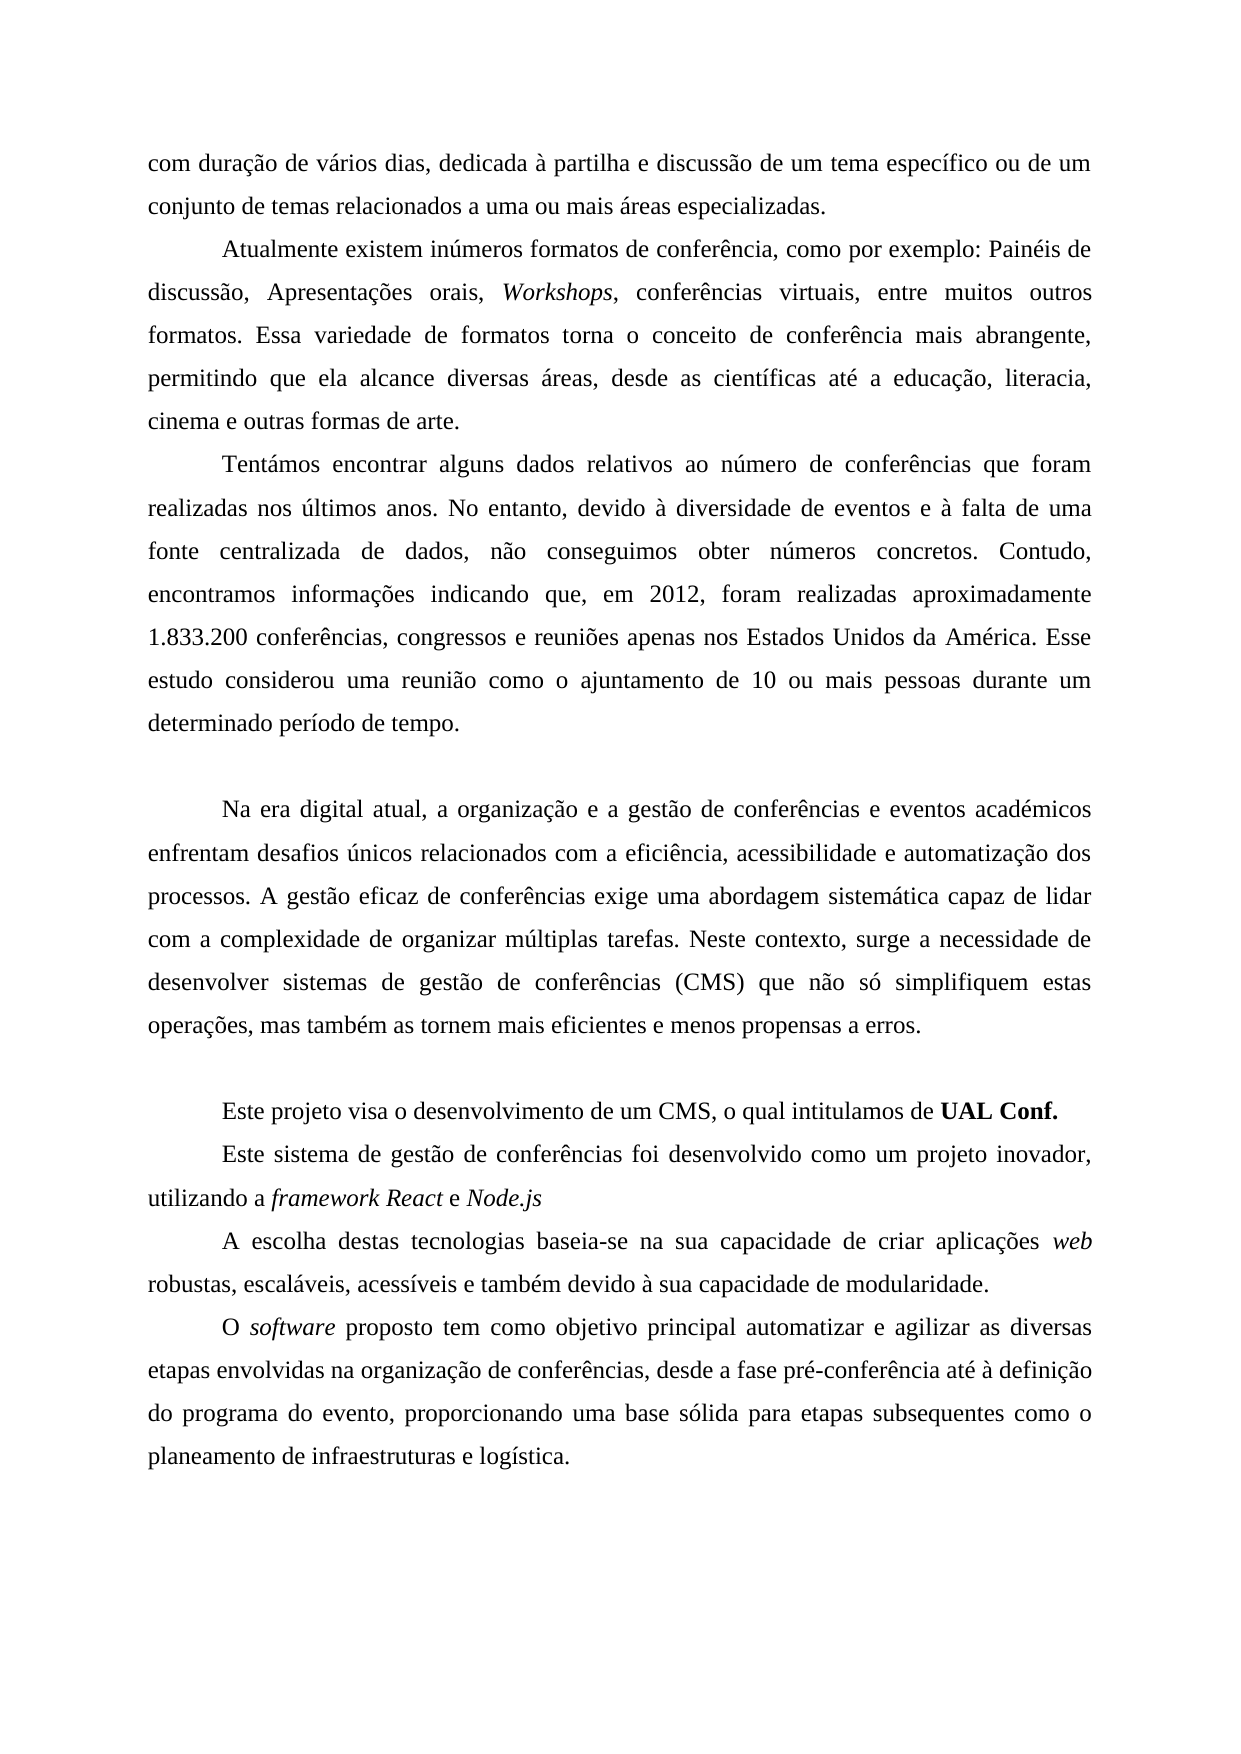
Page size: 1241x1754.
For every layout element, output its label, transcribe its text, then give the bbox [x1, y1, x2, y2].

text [148, 148, 1092, 219]
text Atualmente existem inúmeros formatos de conferência, como por exemplo: Painéis de discussão, Apresentações orais, Workshops, conferências virtuais, entre muitos outros formatos. Essa variedade de formatos torna o conceito de conferência mais abrangente, permitindo que ela alcance diversas áreas, desde as científicas até a educação, literacia, cinema e outras formas de arte. [148, 234, 1092, 435]
text Este sistema de gestão de conferências foi desenvolvido como um projeto inovador, utilizando a framework React e Node.js [148, 1139, 1092, 1211]
text A escolha destas tecnologias baseia-se na sua capacidade de criar aplicações web robustas, escaláveis, acessíveis e também devido à sua capacidade de modularidade. [148, 1226, 1092, 1298]
text Tentámos encontrar alguns dados relativos ao número de conferências que foram realizadas nos últimos anos. No entanto, devido à diversidade de eventos e à falta de uma fonte centralizada de dados, não conseguimos obter números concretos. Contudo, encontramos informações indicando que, em 2012, foram realizadas aproximadamente 1.833.200 conferências, congressos e reuniões apenas nos Estados Unidos da América. Esse estudo considerou uma reunião como o ajuntamento de 10 ou mais pessoas durante um determinado período de tempo. [148, 449, 1092, 737]
text Na era digital atual, a organização e a gestão de conferências e eventos académicos enfrentam desafios únicos relacionados com a eficiência, acessibilidade e automatização dos processos. A gestão eficaz de conferências exige uma abordagem sistemática capaz de lidar com a complexidade de organizar múltiplas tarefas. Neste contexto, surge a necessidade de desenvolver sistemas de gestão de conferências (CMS) que não só simplifiquem estas operações, mas também as tornem mais eficientes e menos propensas a erros. [148, 794, 1092, 1039]
text Este projeto visa o desenvolvimento de um CMS, o qual intitulamos de UAL Conf. [148, 1096, 1092, 1125]
text O software proposto tem como objetivo principal automatizar e agilizar as diversas etapas envolvidas na organização de conferências, desde a fase pré-conferência até à definição do programa do evento, proporcionando uma base sólida para etapas subsequentes como o planeamento de infraestruturas e logística. [148, 1312, 1092, 1470]
